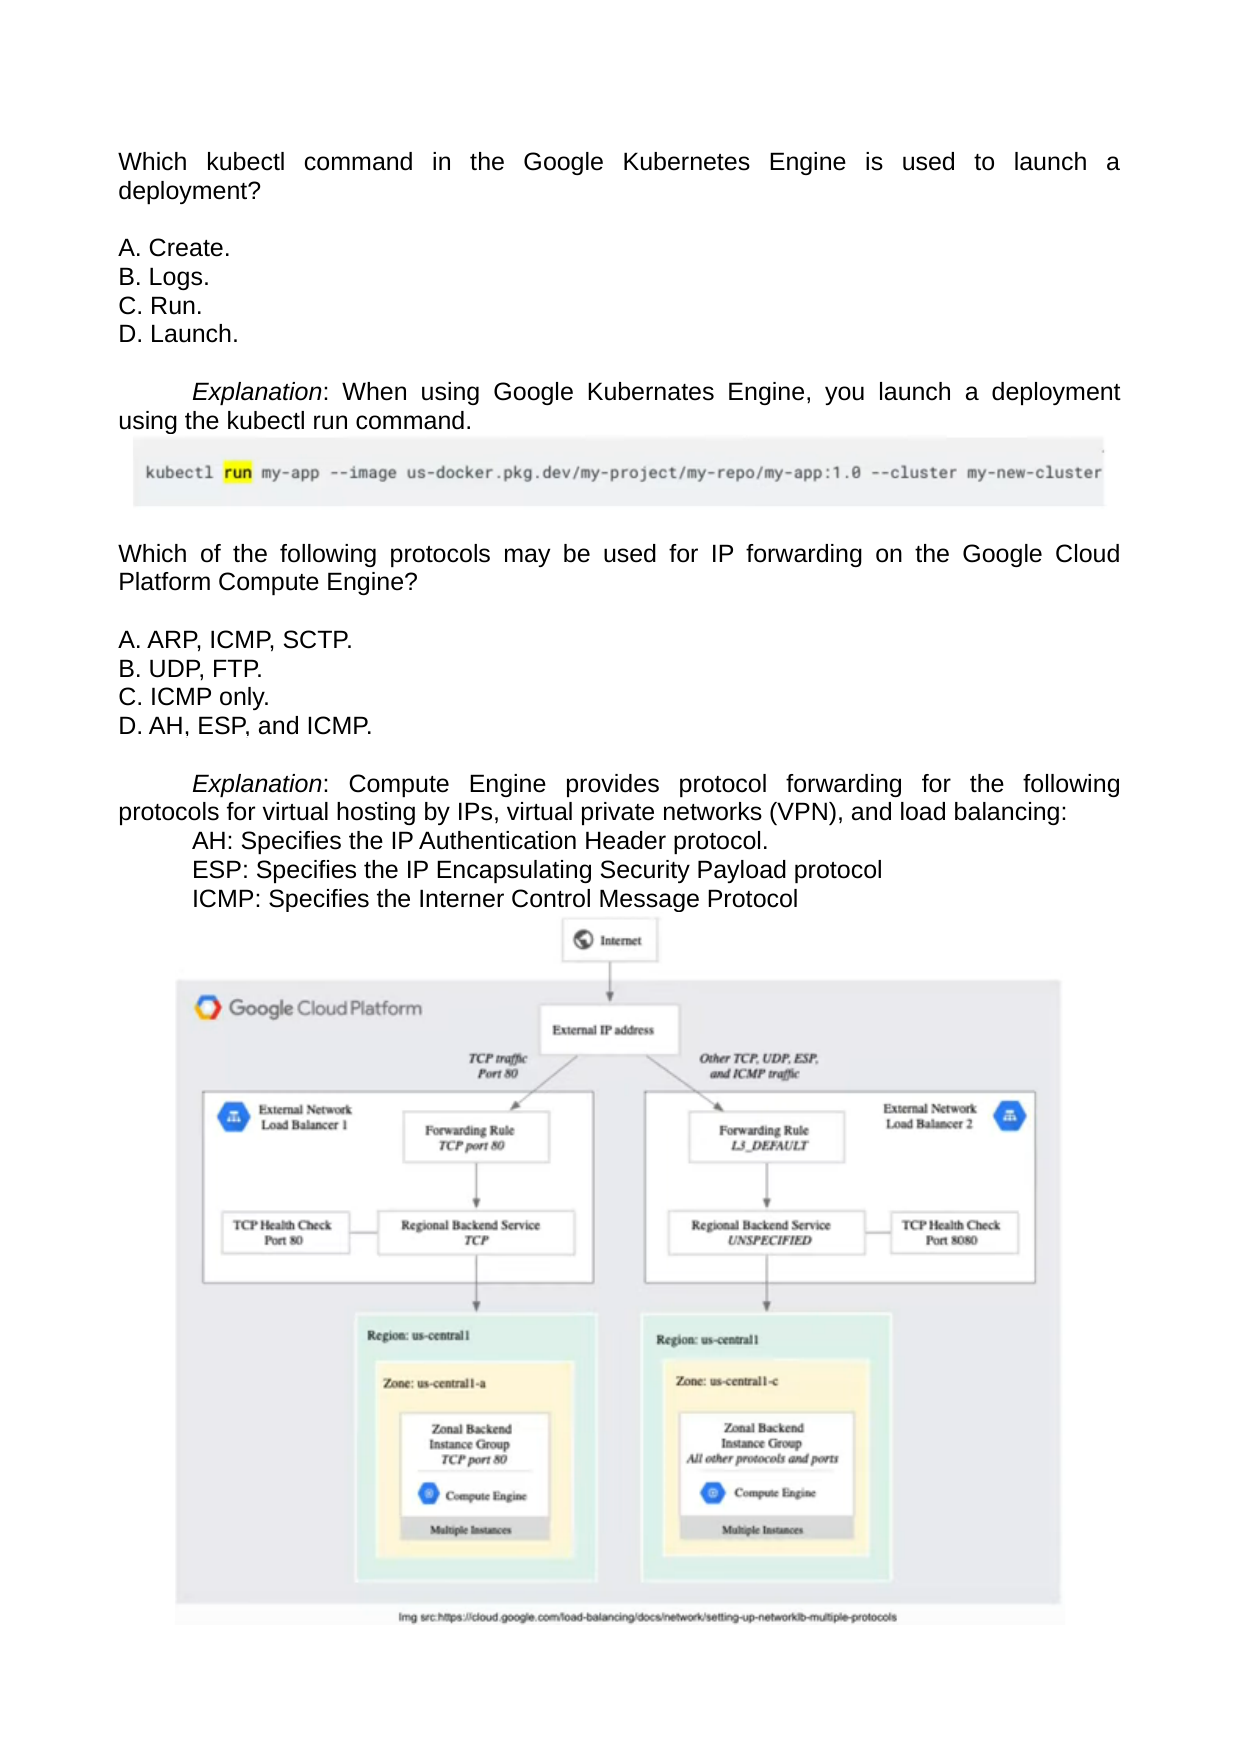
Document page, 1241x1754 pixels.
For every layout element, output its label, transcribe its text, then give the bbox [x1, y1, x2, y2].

text A. ARP, ICMP, SCTP. [118, 625, 1122, 653]
text C. Run. [118, 291, 1122, 319]
text Which kubectl command in the Google Kubernetes Engine is used to launch a deployment? [118, 147, 1122, 204]
text Which of the following protocols may be used for IP forwarding on the Google Cloud Platform Compute Engine? [118, 538, 1122, 596]
text Explanation: Compute Engine provides protocol forwarding for the following protocols for virtual hosting by IPs, virtual private networks (VPN), and load balancing: [118, 768, 1122, 826]
text D. AH, ESP, and ICMP. [118, 711, 1122, 740]
picture [174, 912, 1066, 1625]
text D. Launch. [118, 319, 1122, 348]
text B. Logs. [118, 262, 1122, 291]
text ICMP: Specifies the Interner Control Message Protocol [118, 883, 1122, 912]
text C. ICMP only. [118, 682, 1122, 711]
text ESP: Specifies the IP Encapsulating Security Payload protocol [118, 855, 1122, 883]
text A. Create. [118, 233, 1122, 262]
text B. UDP, FTP. [118, 653, 1122, 682]
text Explanation: When using Google Kubernates Engine, you launch a deployment using the kubectl run command. [118, 377, 1122, 434]
text AH: Specifies the IP Authentication Header protocol. [118, 826, 1122, 855]
picture [132, 434, 1108, 510]
